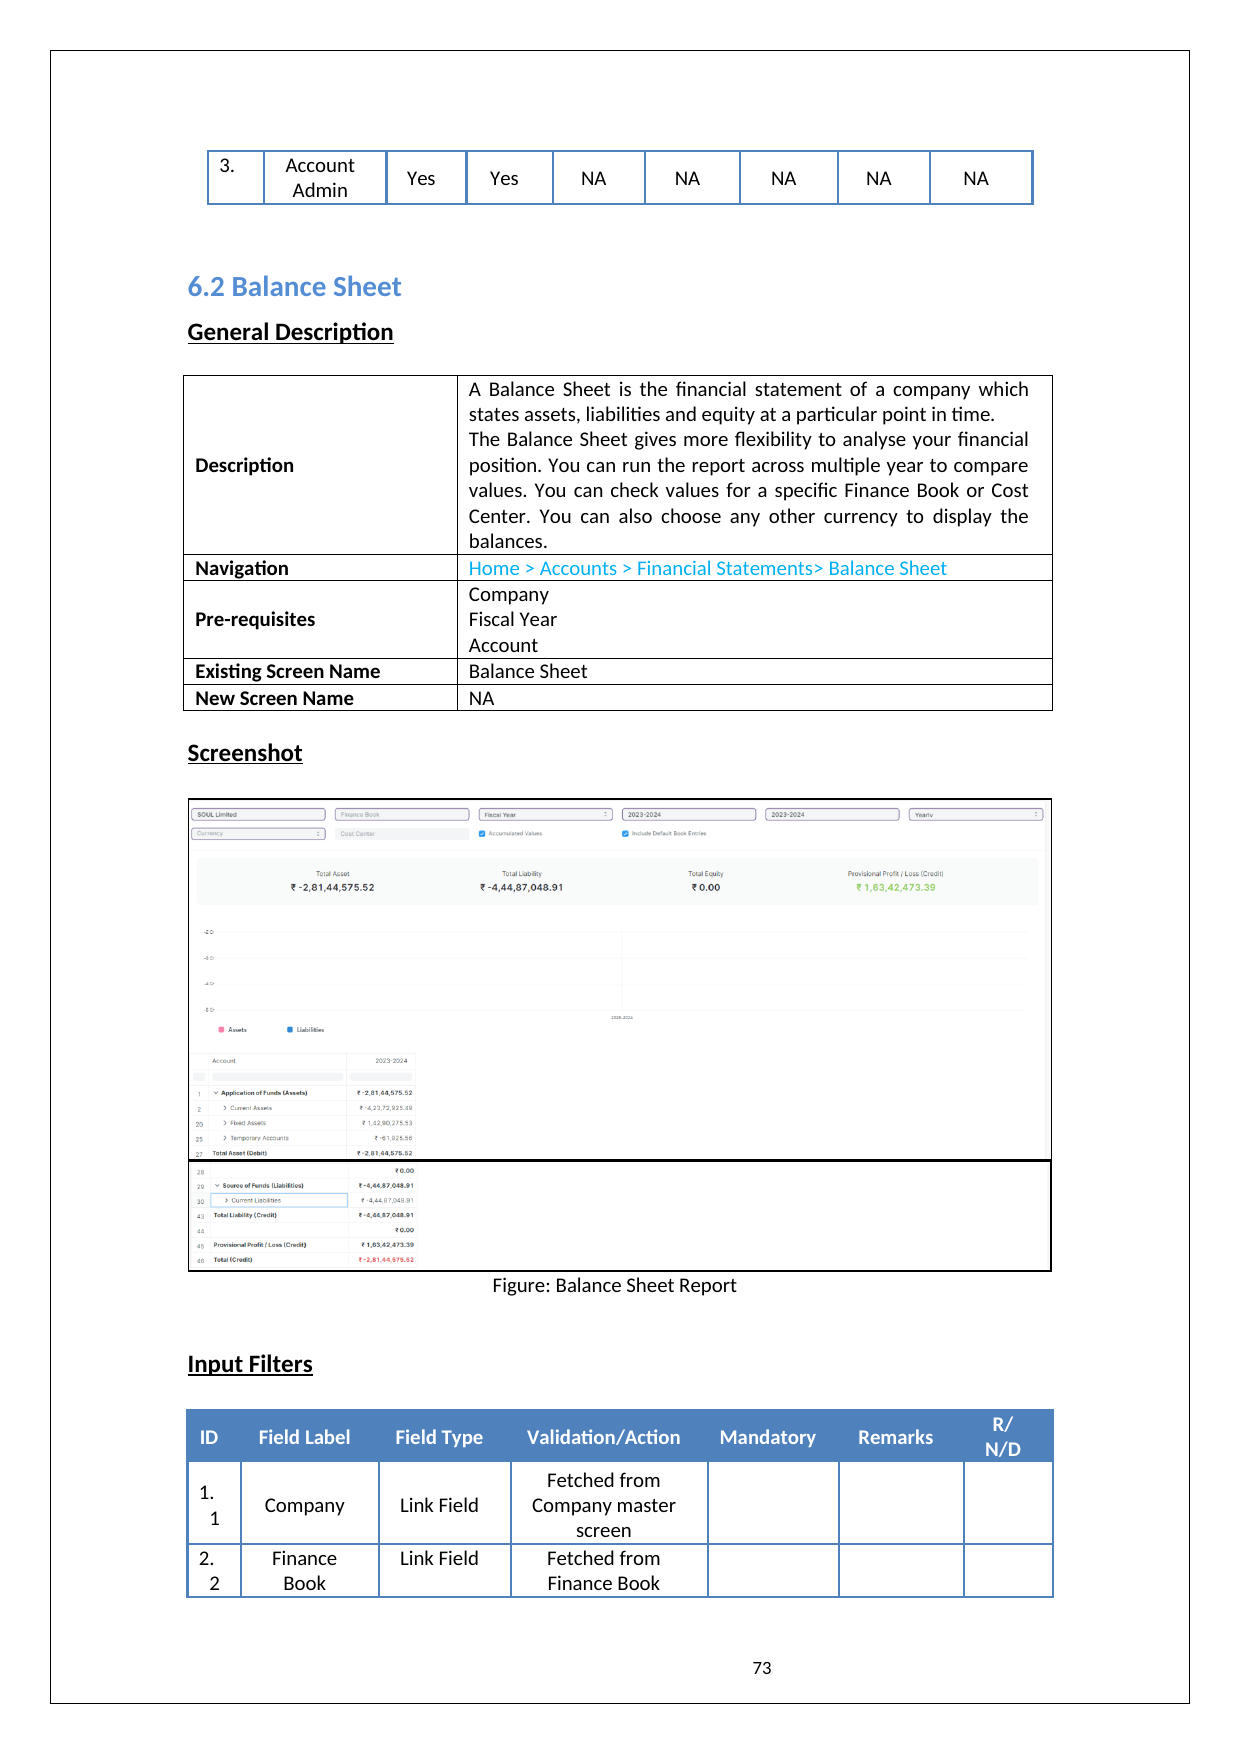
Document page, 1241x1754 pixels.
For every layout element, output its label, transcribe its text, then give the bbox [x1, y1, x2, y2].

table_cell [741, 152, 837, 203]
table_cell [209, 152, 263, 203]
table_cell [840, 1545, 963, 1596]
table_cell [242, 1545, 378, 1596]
picture [189, 800, 1051, 1159]
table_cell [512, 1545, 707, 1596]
list Figure: Balance Sheet Report [187, 1272, 1042, 1297]
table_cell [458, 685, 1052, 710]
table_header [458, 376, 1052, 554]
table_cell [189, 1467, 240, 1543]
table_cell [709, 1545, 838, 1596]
subtitle Balance Sheet [187, 268, 1053, 304]
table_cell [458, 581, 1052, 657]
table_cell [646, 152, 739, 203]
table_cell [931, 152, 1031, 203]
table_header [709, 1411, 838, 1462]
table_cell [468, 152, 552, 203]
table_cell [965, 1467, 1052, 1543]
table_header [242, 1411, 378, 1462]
picture [189, 1162, 1050, 1270]
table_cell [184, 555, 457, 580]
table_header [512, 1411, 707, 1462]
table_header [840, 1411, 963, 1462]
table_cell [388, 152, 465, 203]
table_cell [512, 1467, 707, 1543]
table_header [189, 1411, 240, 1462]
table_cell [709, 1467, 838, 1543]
list General Description [187, 316, 1053, 347]
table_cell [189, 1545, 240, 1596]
list Screenshot [187, 737, 1053, 767]
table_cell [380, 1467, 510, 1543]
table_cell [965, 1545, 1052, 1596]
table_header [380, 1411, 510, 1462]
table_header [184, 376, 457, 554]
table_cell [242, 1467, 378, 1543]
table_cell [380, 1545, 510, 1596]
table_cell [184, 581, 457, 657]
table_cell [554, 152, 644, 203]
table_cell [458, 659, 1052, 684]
list Input Filters [187, 1348, 1053, 1379]
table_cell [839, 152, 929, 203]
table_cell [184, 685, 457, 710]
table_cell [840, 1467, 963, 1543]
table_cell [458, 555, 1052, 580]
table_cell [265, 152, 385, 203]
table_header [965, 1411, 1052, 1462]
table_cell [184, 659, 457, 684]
